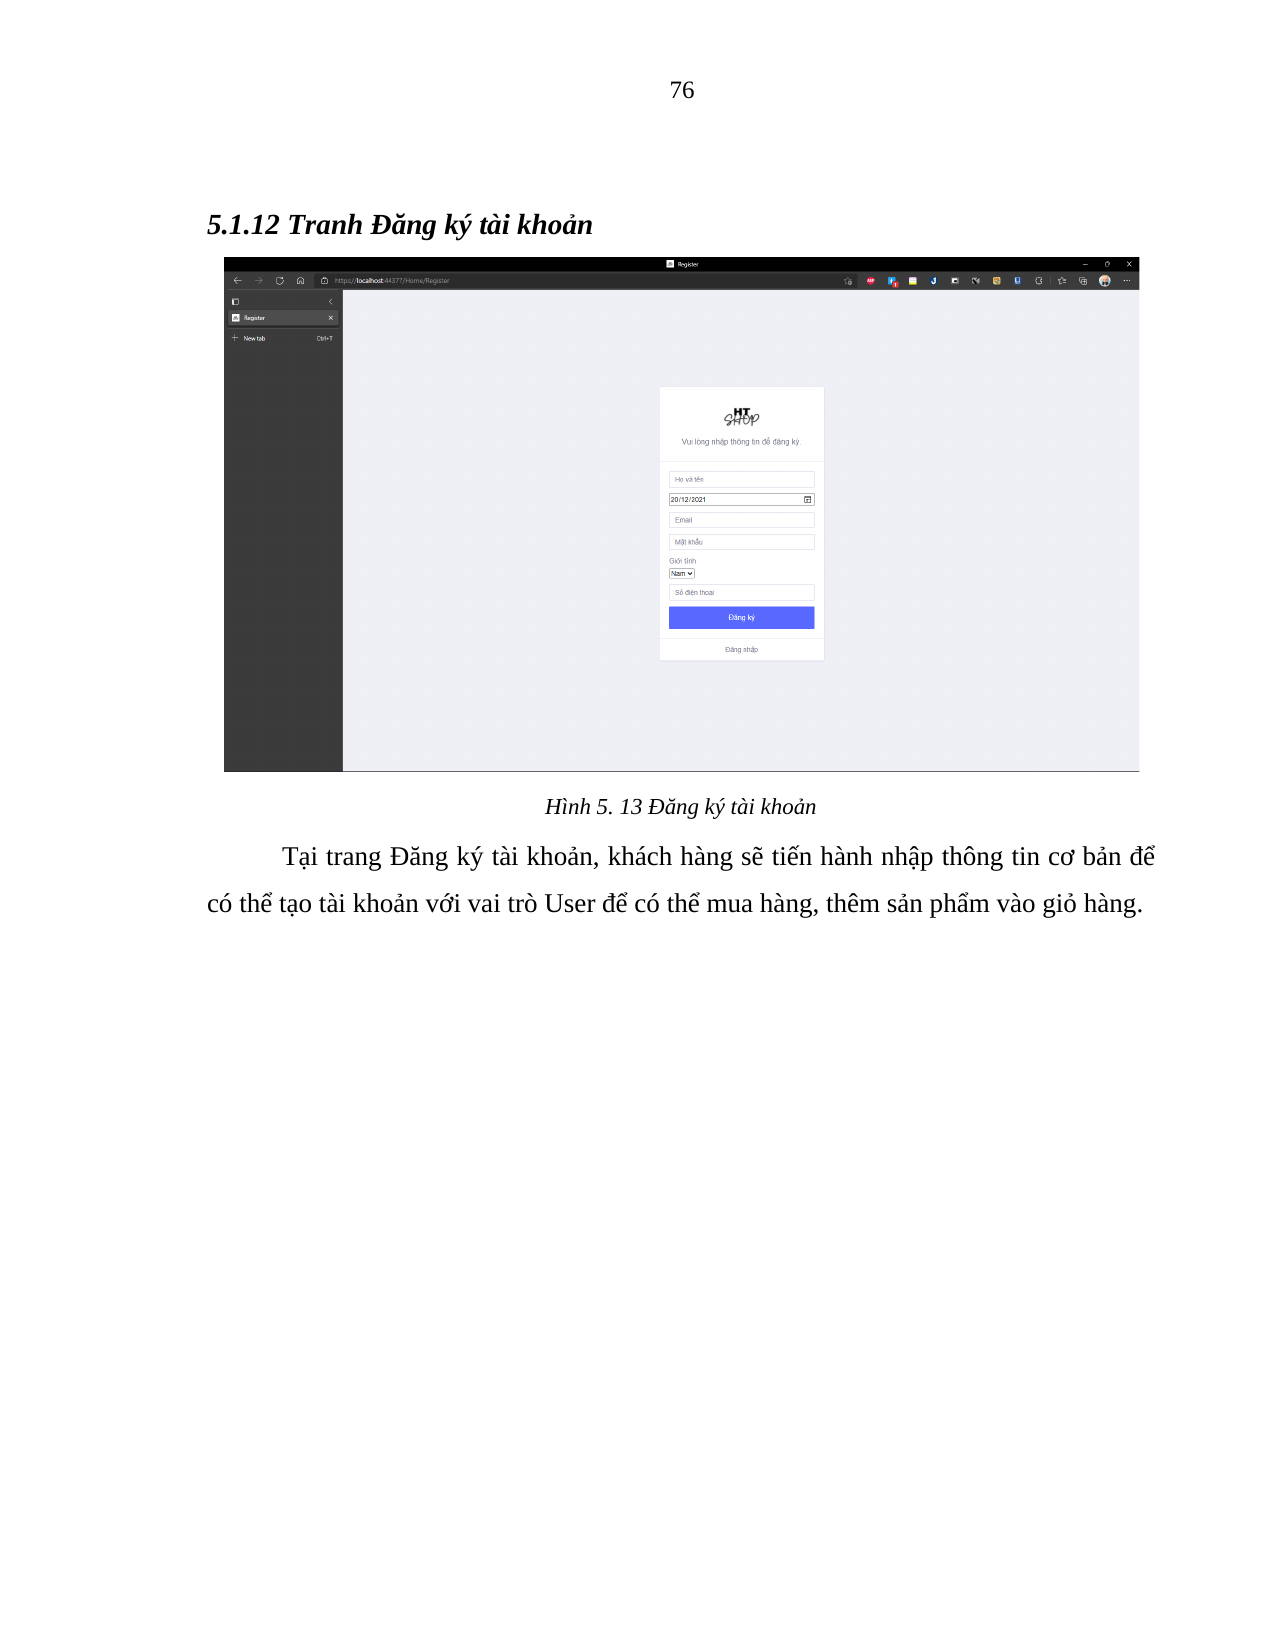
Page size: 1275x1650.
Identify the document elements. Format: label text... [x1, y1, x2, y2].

text Hình 5. 13 Đăng ký tài khoản [207, 793, 1157, 819]
picture [224, 257, 1140, 772]
text Tại trang Đăng ký tài khoản, khách hàng sẽ tiến hành nhập thông tin cơ bản để có thể tạo tài khoản với vai trò User để có thể mua hàng, thêm sản phẩm vào giỏ hàng. [207, 840, 1157, 918]
list Tranh Đăng ký tài khoản [207, 207, 1157, 240]
